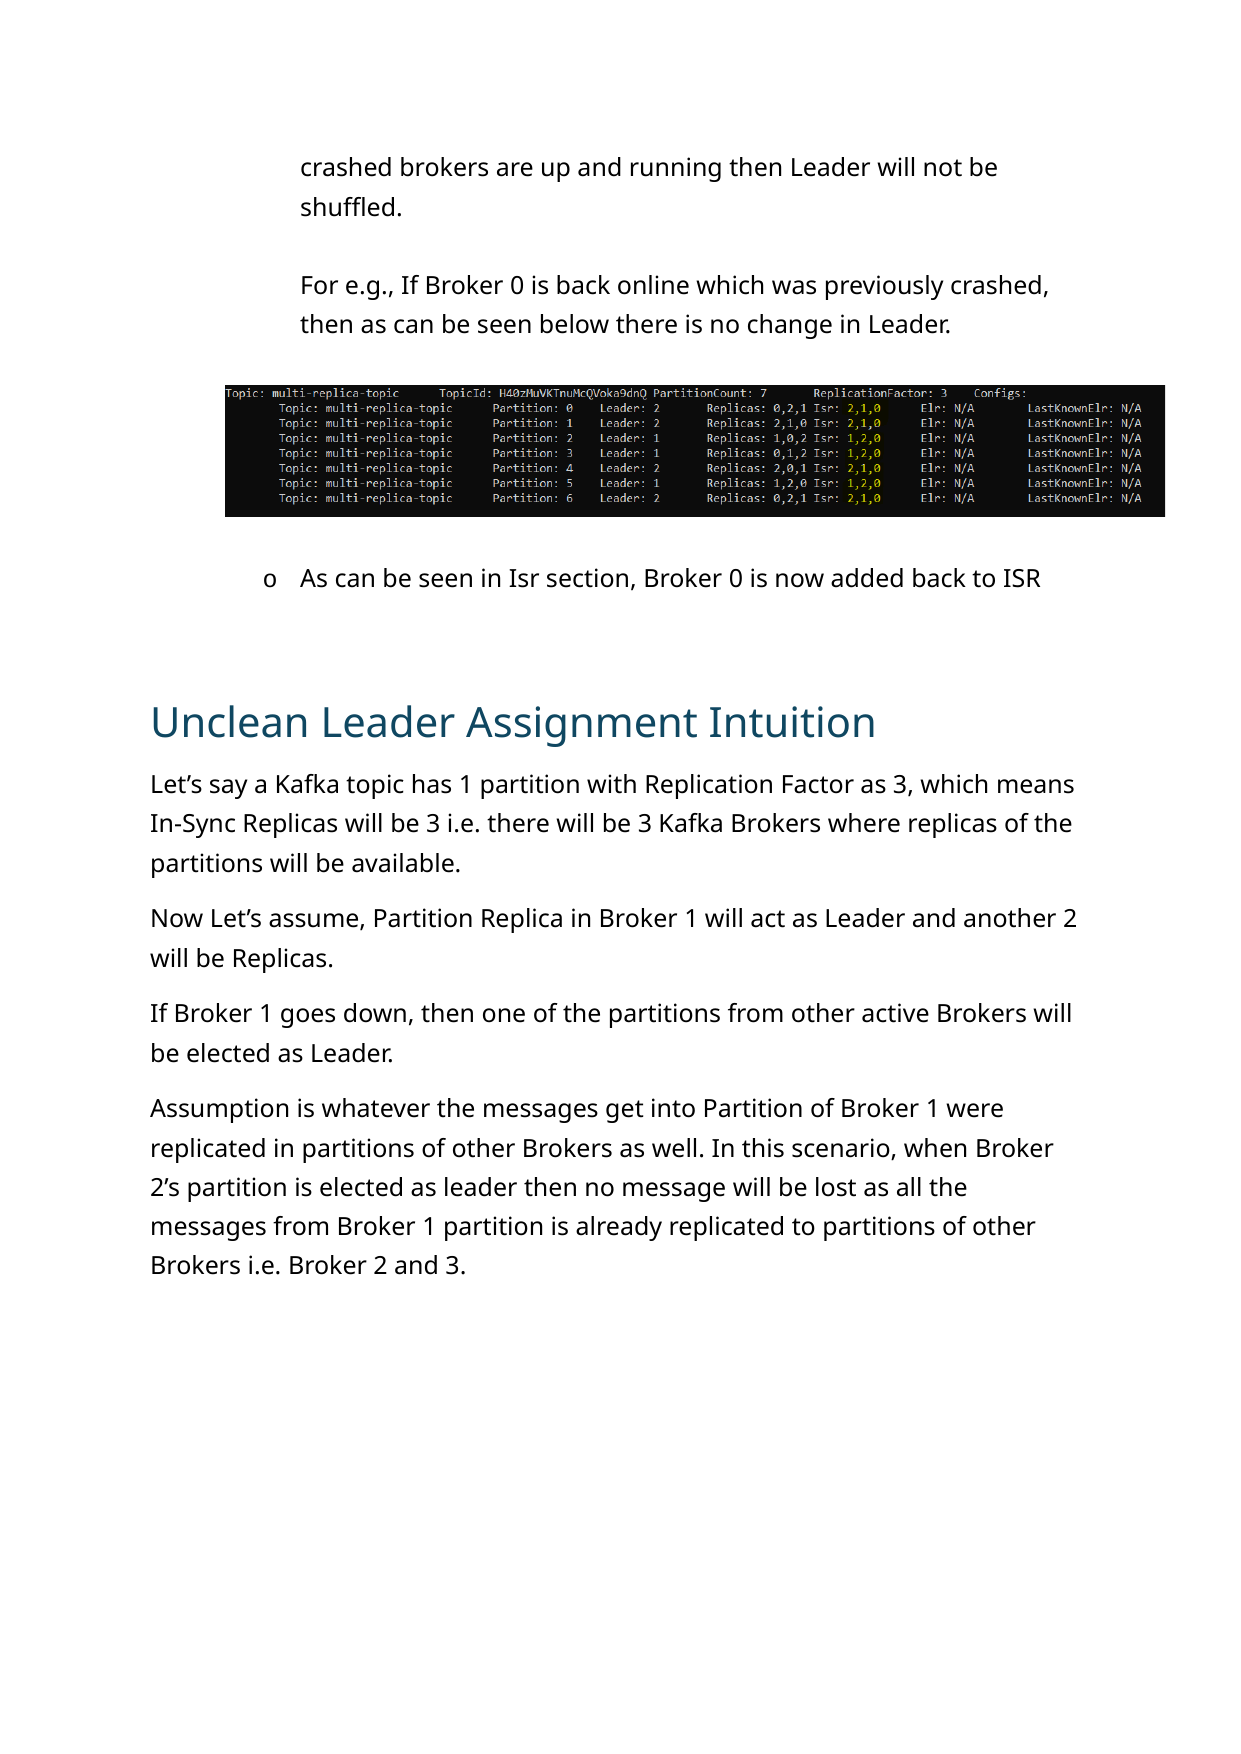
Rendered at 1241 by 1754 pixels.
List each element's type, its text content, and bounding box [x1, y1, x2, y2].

text Assumption is whatever the messages get into Partition of Broker 1 were replicated in partitions of other Brokers as well. In this scenario, when Broker 2’s partition is elected as leader then no message will be lost as all the messages from Broker 1 partition is already replicated to partitions of other Brokers i.e. Broker 2 and 3. [150, 1091, 1090, 1282]
subtitle Unclean Leader Assignment Intuition [150, 693, 1090, 750]
text Let’s say a Kafka topic has 1 partition with Replication Factor as 3, which means In-Sync Replicas will be 3 i.e. there will be 3 Kafka Brokers where replicas of the partitions will be available. [150, 767, 1090, 879]
picture [225, 385, 1166, 517]
list For e.g., If Broker 0 is back online which was previously crashed, then as can be seen below there is no change in Leader. [300, 267, 1090, 341]
list As can be seen in Isr section, Broker 0 is now added back to ISR [262, 561, 1090, 595]
text If Broker 1 goes down, then one of the partitions from other active Brokers will be elected as Leader. [150, 996, 1090, 1069]
text Now Let’s assume, Partition Replica in Broker 1 will act as Leader and another 2 will be Replicas. [150, 901, 1090, 974]
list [262, 150, 1090, 223]
